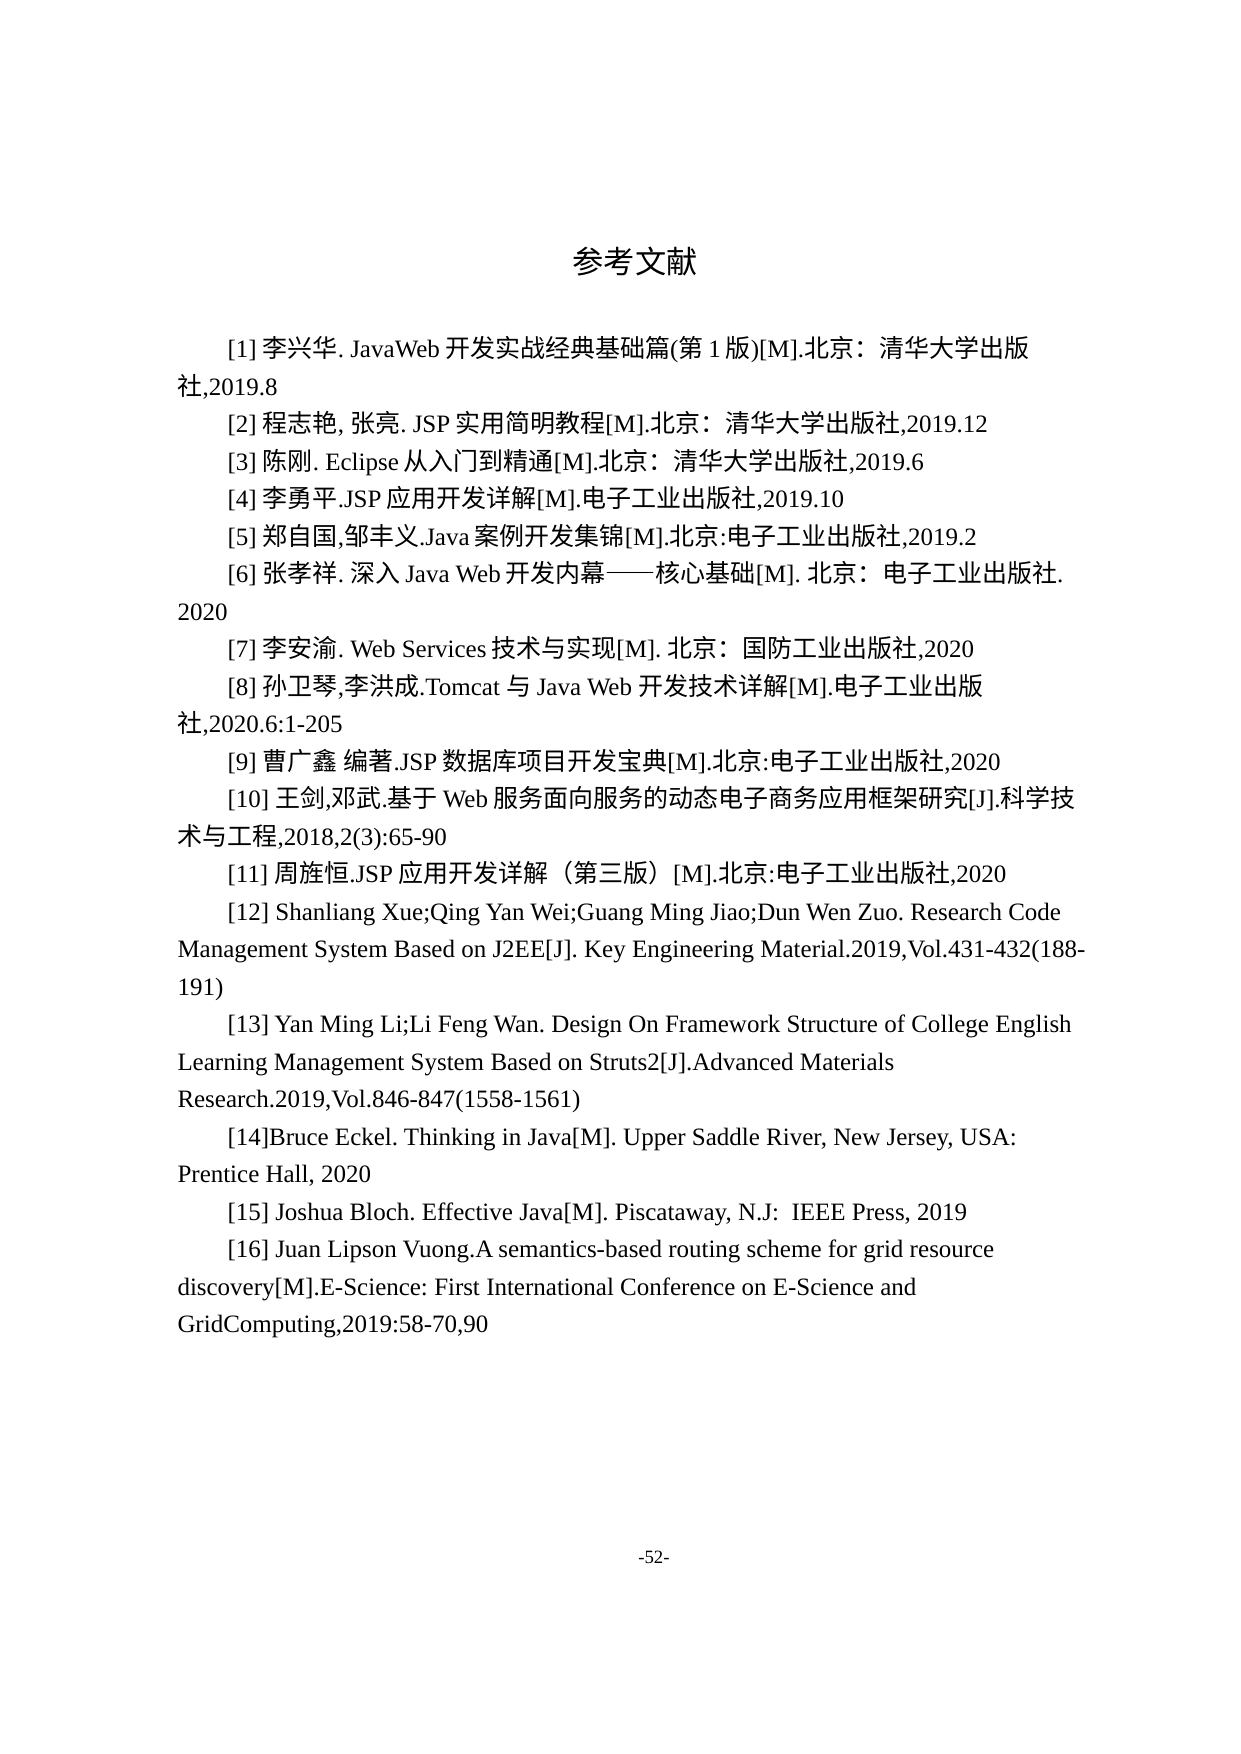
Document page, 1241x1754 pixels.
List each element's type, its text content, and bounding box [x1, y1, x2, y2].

text [12] Shanliang Xue;Qing Yan Wei;Guang Ming Jiao;Dun Wen Zuo. Research Code Management System Based on J2EE[J]. Key Engineering Material.2019,Vol.431-432(188-191) [177, 890, 1092, 1002]
subtitle 参考文献 [177, 226, 1092, 293]
text [6] 张孝祥. 深入Java Web开发内幕——核心基础[M]. 北京：电子工业出版社. 2020 [177, 552, 1092, 627]
text [15] Joshua Bloch. Effective Java[M]. Piscataway, N.J: IEEE Press, 2019 [177, 1190, 1092, 1227]
text [3] 陈刚. Eclipse从入门到精通[M].北京：清华大学出版社,2019.6 [177, 440, 1092, 477]
text [14]Bruce Eckel. Thinking in Java[M]. Upper Saddle River, New Jersey, USA: Prentice Hall, 2020 [177, 1115, 1092, 1190]
text [2] 程志艳, 张亮. JSP实用简明教程[M].北京：清华大学出版社,2019.12 [177, 402, 1092, 440]
text [8] 孙卫琴,李洪成.Tomcat 与 Java Web 开发技术详解[M].电子工业出版社,2020.6:1-205 [177, 665, 1092, 740]
text [10] 王剑,邓武.基于Web服务面向服务的动态电子商务应用框架研究[J].科学技术与工程,2018,2(3):65-90 [177, 777, 1092, 852]
text [9] 曹广鑫 编著.JSP数据库项目开发宝典[M].北京:电子工业出版社,2020 [177, 740, 1092, 777]
text [16] Juan Lipson Vuong.A semantics-based routing scheme for grid resource discovery[M].E-Science: First International Conference on E-Science and GridComputing,2019:58-70,90 [177, 1227, 1092, 1340]
text [13] Yan Ming Li;Li Feng Wan. Design On Framework Structure of College English Learning Management System Based on Struts2[J].Advanced Materials Research.2019,Vol.846-847(1558-1561) [177, 1002, 1092, 1115]
text [1] 李兴华. JavaWeb开发实战经典基础篇(第1版)[M].北京：清华大学出版社,2019.8 [177, 327, 1092, 402]
text [5] 郑自国,邹丰义.Java案例开发集锦[M].北京:电子工业出版社,2019.2 [177, 515, 1092, 552]
text [7] 李安渝. Web Services技术与实现[M]. 北京：国防工业出版社,2020 [177, 627, 1092, 665]
text [4] 李勇平.JSP应用开发详解[M].电子工业出版社,2019.10 [177, 477, 1092, 515]
text [11] 周旌恒.JSP应用开发详解（第三版）[M].北京:电子工业出版社,2020 [177, 852, 1092, 890]
